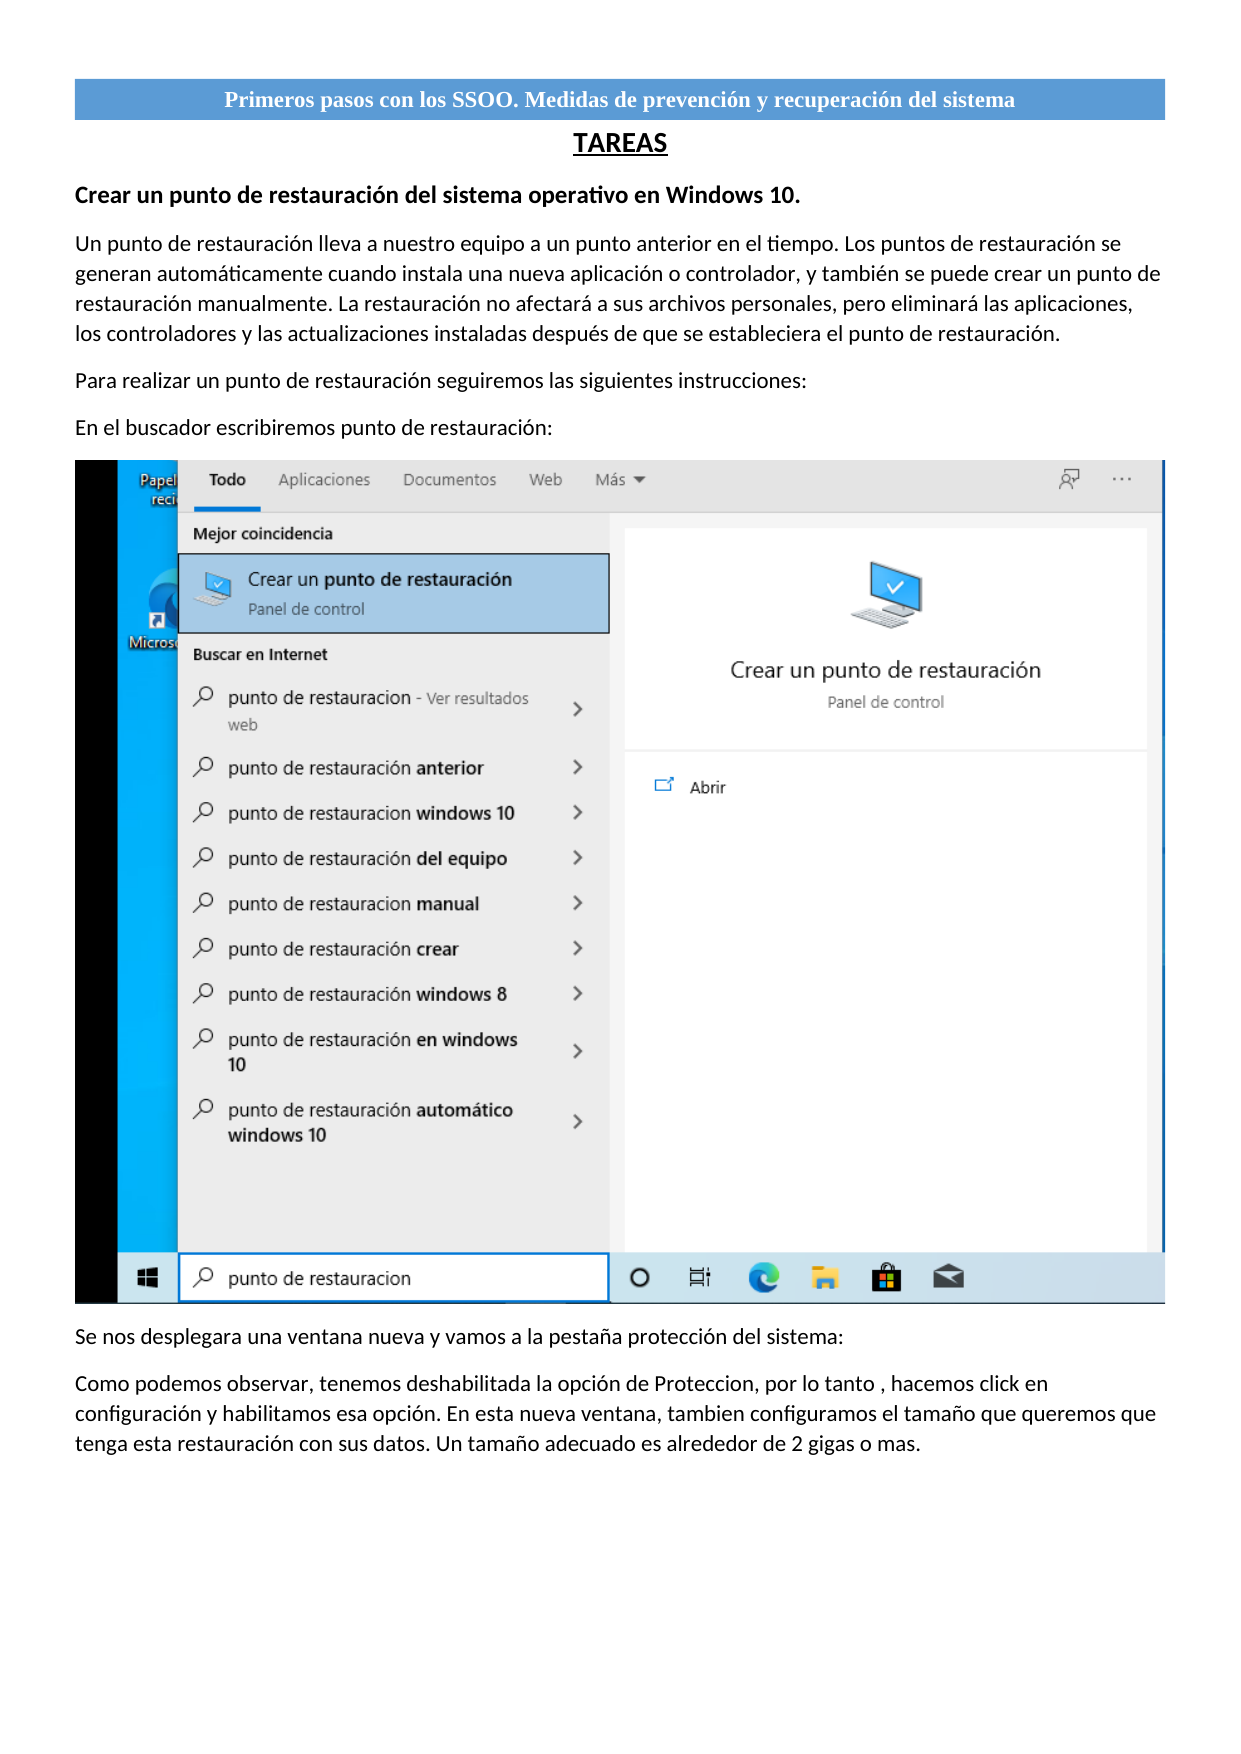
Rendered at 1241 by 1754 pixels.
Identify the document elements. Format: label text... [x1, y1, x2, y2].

text TAREAS [75, 102, 1165, 160]
text Se nos desplegara una ventana nueva y vamos a la pestaña protección del sistema: [75, 1322, 1165, 1350]
text Como podemos observar, tenemos deshabilitada la opción de Proteccion, por lo tanto , hacemos click en configuración y habilitamos esa opción. En esta nueva ventana, tambien configuramos el tamaño que queremos que tenga esta restauración con sus datos. Un tamaño adecuado es alrededor de 2 gigas o mas. [75, 1369, 1165, 1457]
text En el buscador escribiremos punto de restauración: [75, 413, 1165, 441]
text Crear un punto de restauración del sistema operativo en Windows 10. [75, 179, 1165, 210]
picture [129, 637, 153, 647]
picture [152, 497, 163, 504]
picture [155, 640, 173, 647]
text Un punto de restauración lleva a nuestro equipo a un punto anterior en el tiempo. Los puntos de restauración se generan automáticamente cuando instala una nueva aplicación o controlador, y también se puede crear un punto de restauración manualmente. La restauración no afectará a sus archivos personales, pero eliminará las aplicaciones, los controladores y las actualizaciones instaladas después de que se estableciera el punto de restauración. [75, 229, 1165, 347]
text Para realizar un punto de restauración seguiremos las siguientes instrucciones: [75, 366, 1165, 394]
picture [141, 474, 148, 485]
picture [75, 460, 1166, 1304]
